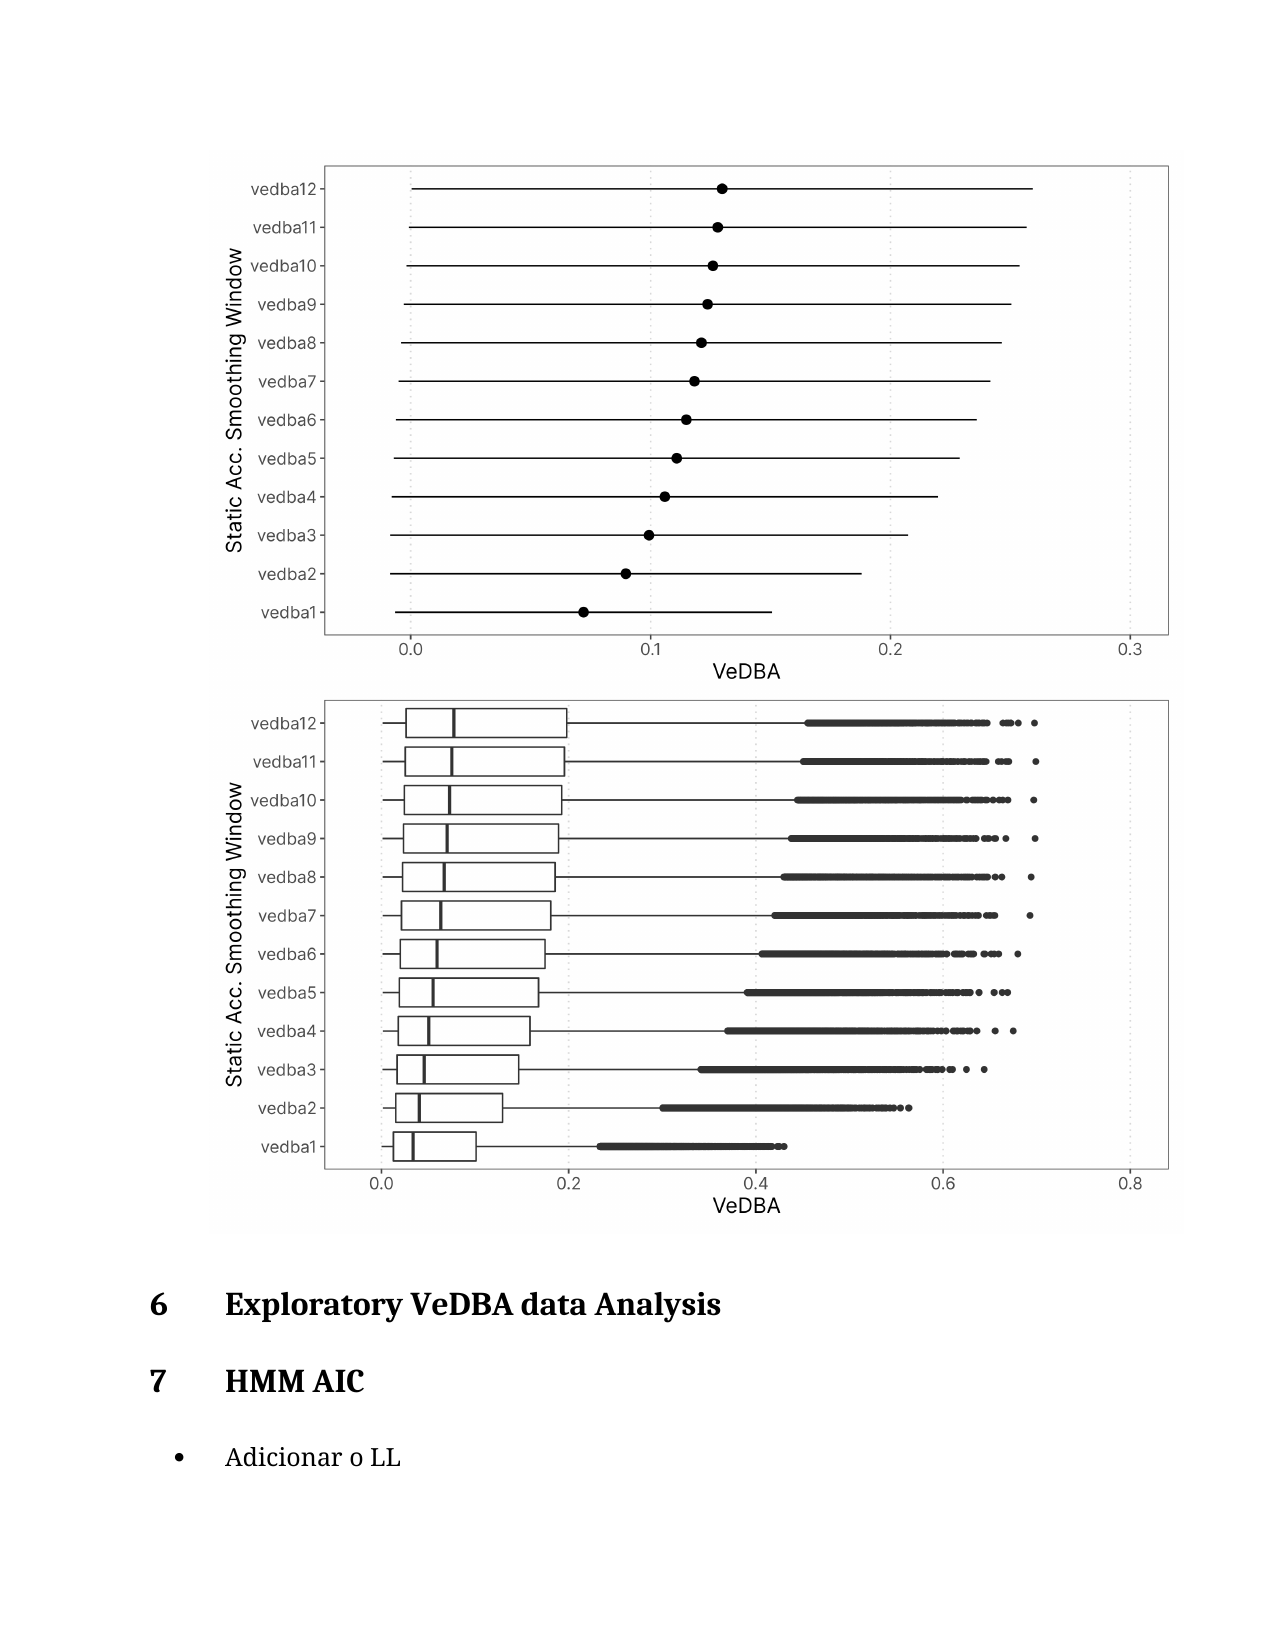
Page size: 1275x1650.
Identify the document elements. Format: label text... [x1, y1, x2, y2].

subtitle 7 HMM AIC [150, 1362, 1125, 1401]
list Adicionar o LL [175, 1439, 1125, 1473]
picture [209, 150, 1184, 1234]
subtitle 6 Exploratory VeDBA data Analysis [150, 1286, 1125, 1324]
